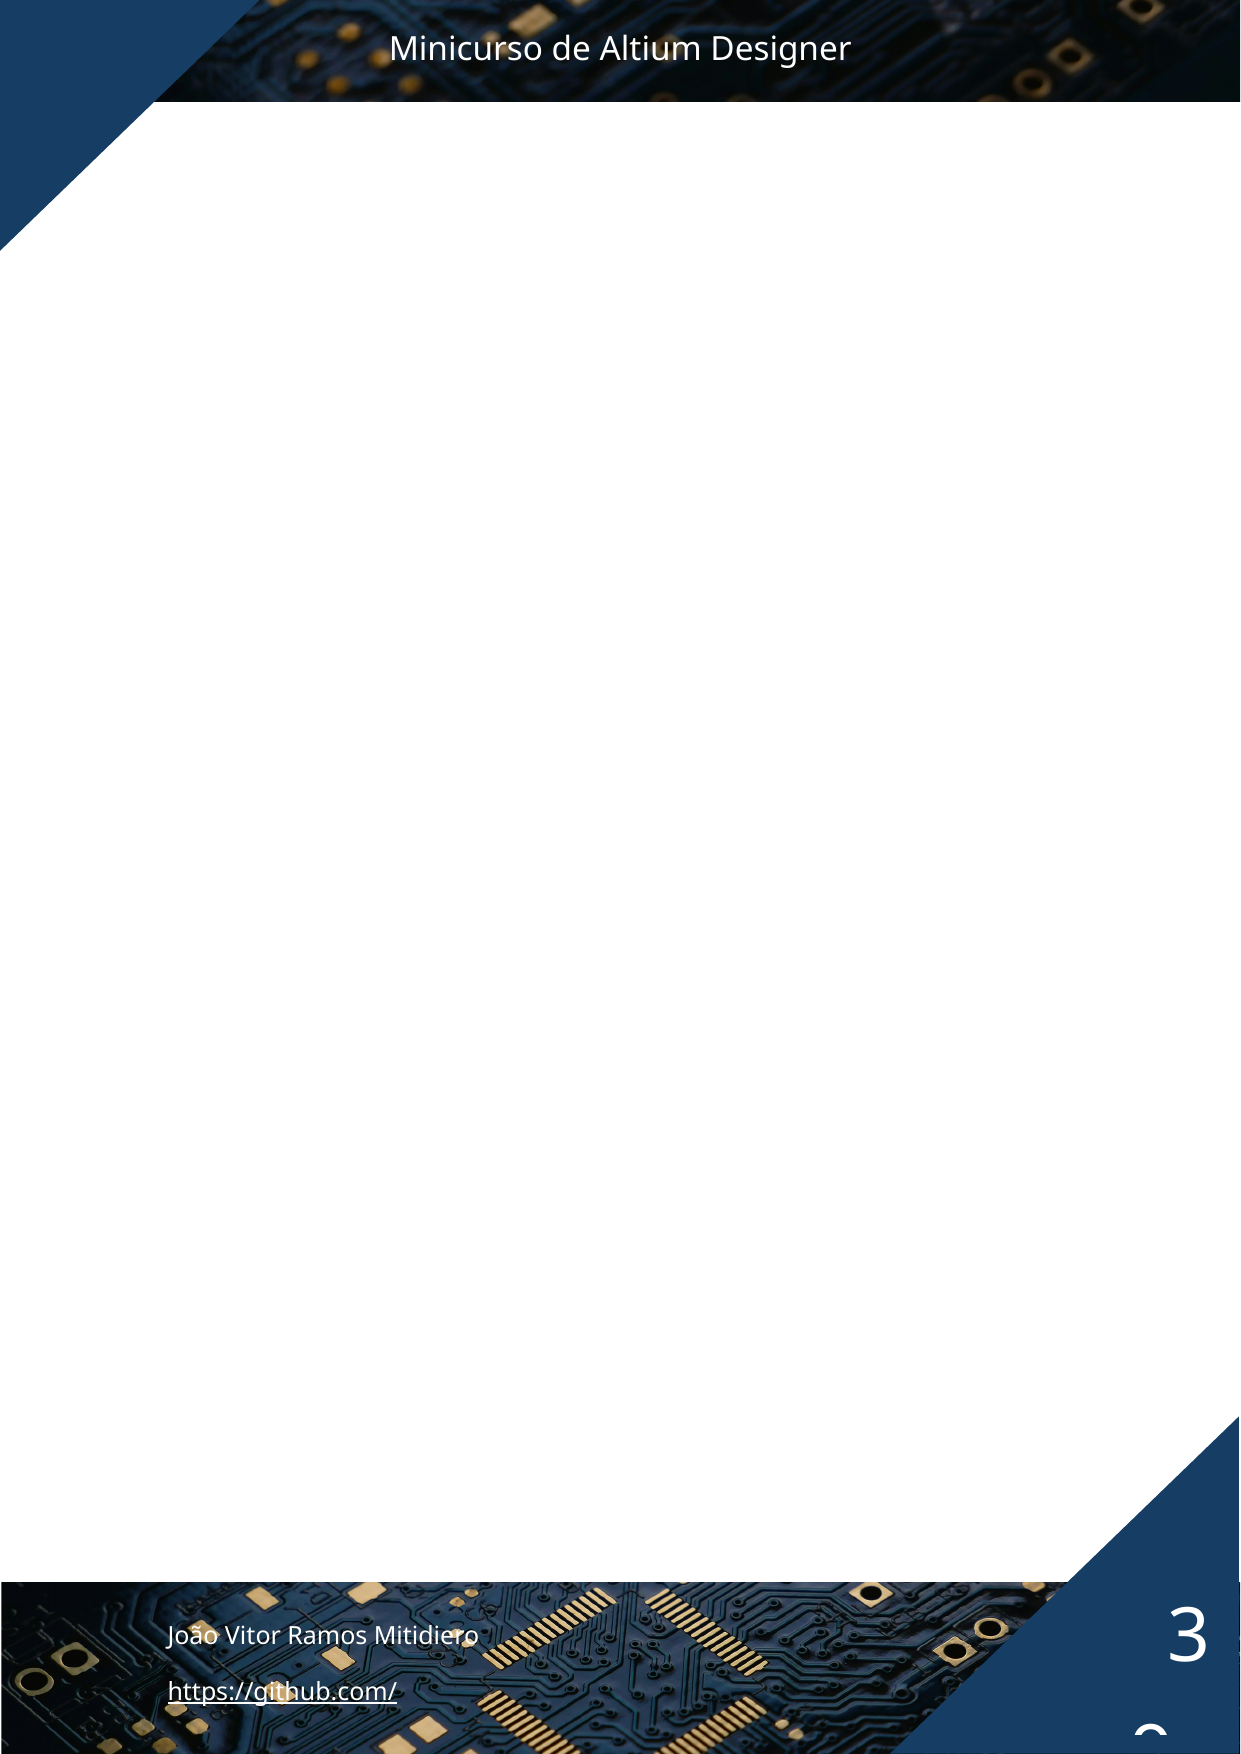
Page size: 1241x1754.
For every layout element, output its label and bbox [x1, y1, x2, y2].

picture [156, 0, 1241, 102]
picture [1, 1582, 1066, 1754]
